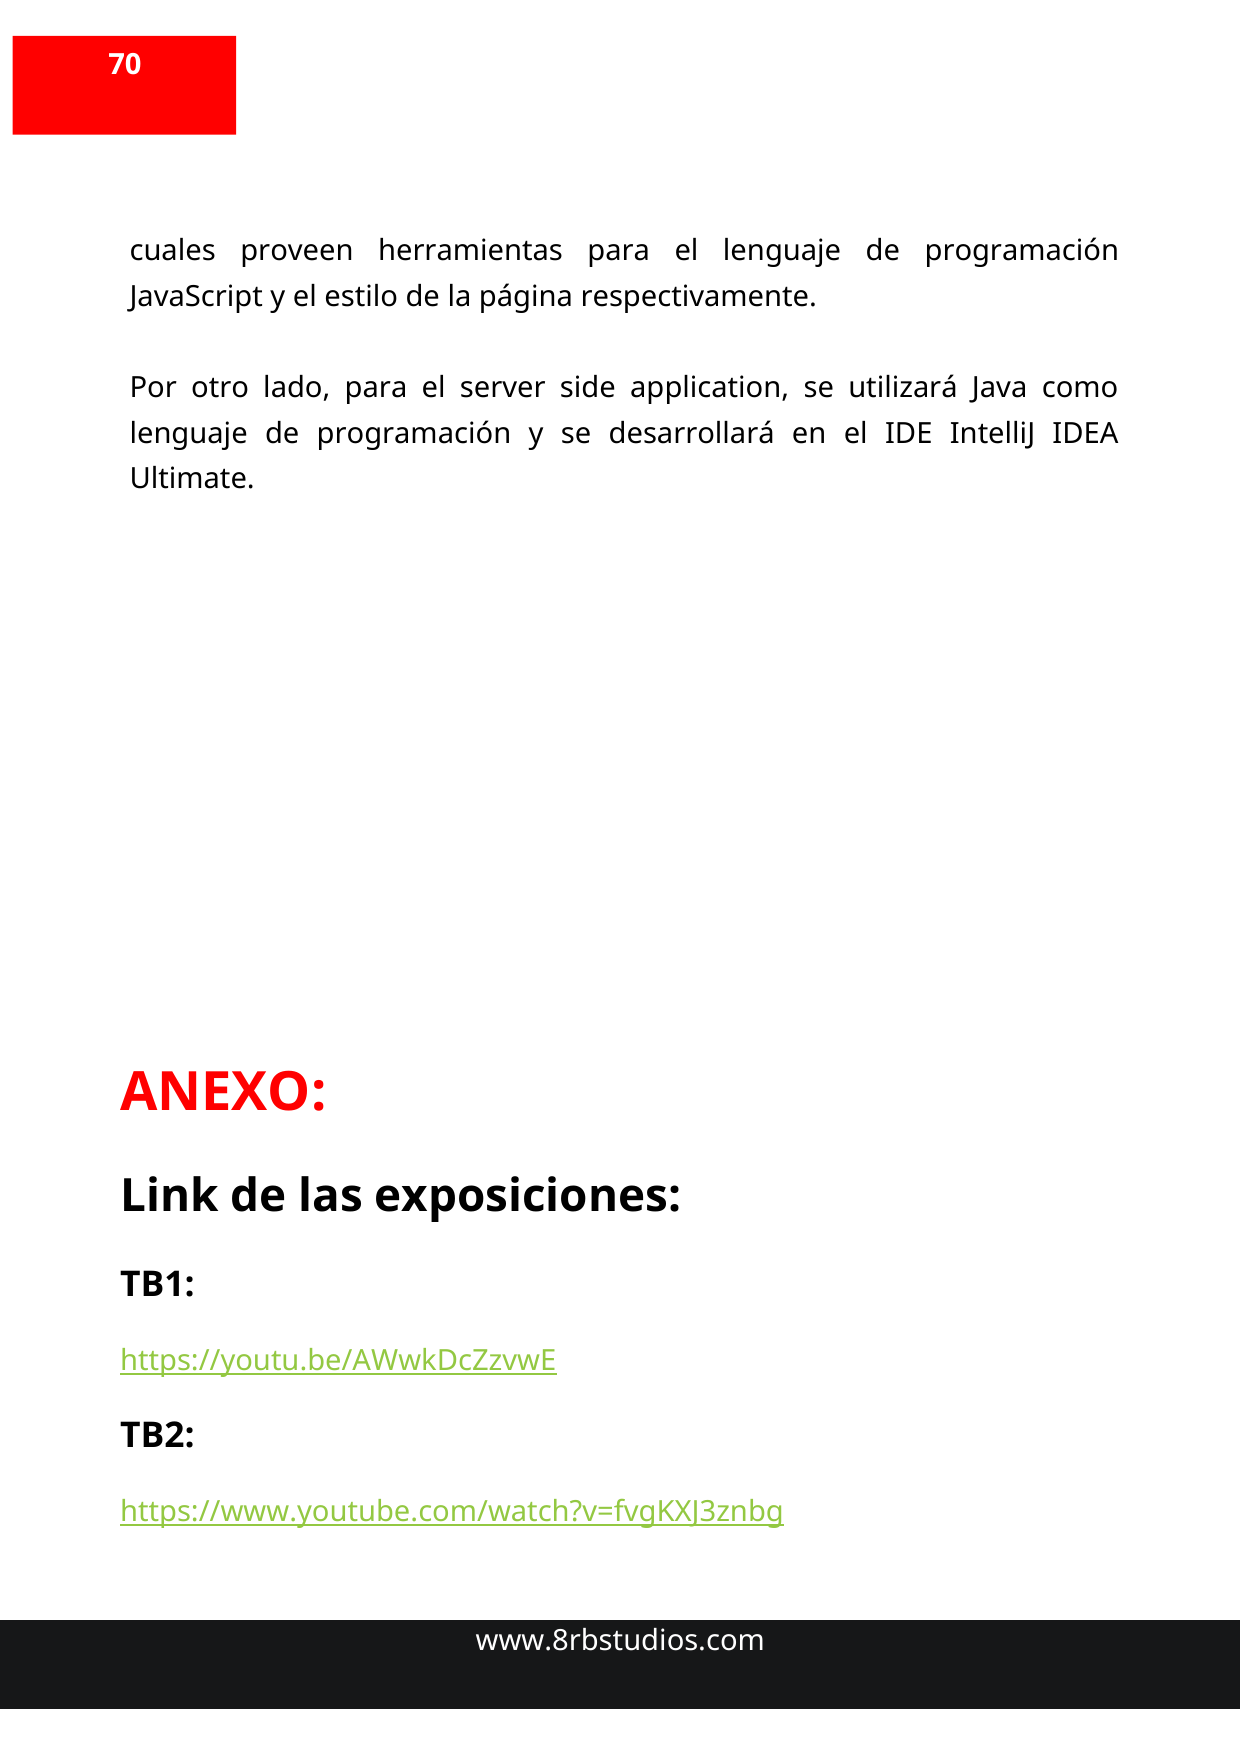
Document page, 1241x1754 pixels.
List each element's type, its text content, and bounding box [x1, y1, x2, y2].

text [129, 229, 1120, 315]
text TB2: [120, 1410, 1120, 1458]
text ANEXO: [120, 1052, 1120, 1126]
text Por otro lado, para el server side application, se utilizará Java como lenguaje de programación y se desarrollará en el IDE IntelliJ IDEA Ultimate. [129, 366, 1120, 497]
text https://www.youtube.com/watch?v=fvgKXJ3znbg [120, 1490, 1120, 1530]
text TB1: [120, 1259, 1120, 1307]
text https://youtu.be/AWwkDcZzvwE [120, 1339, 1120, 1379]
subtitle Link de las exposiciones: [120, 1162, 1120, 1224]
